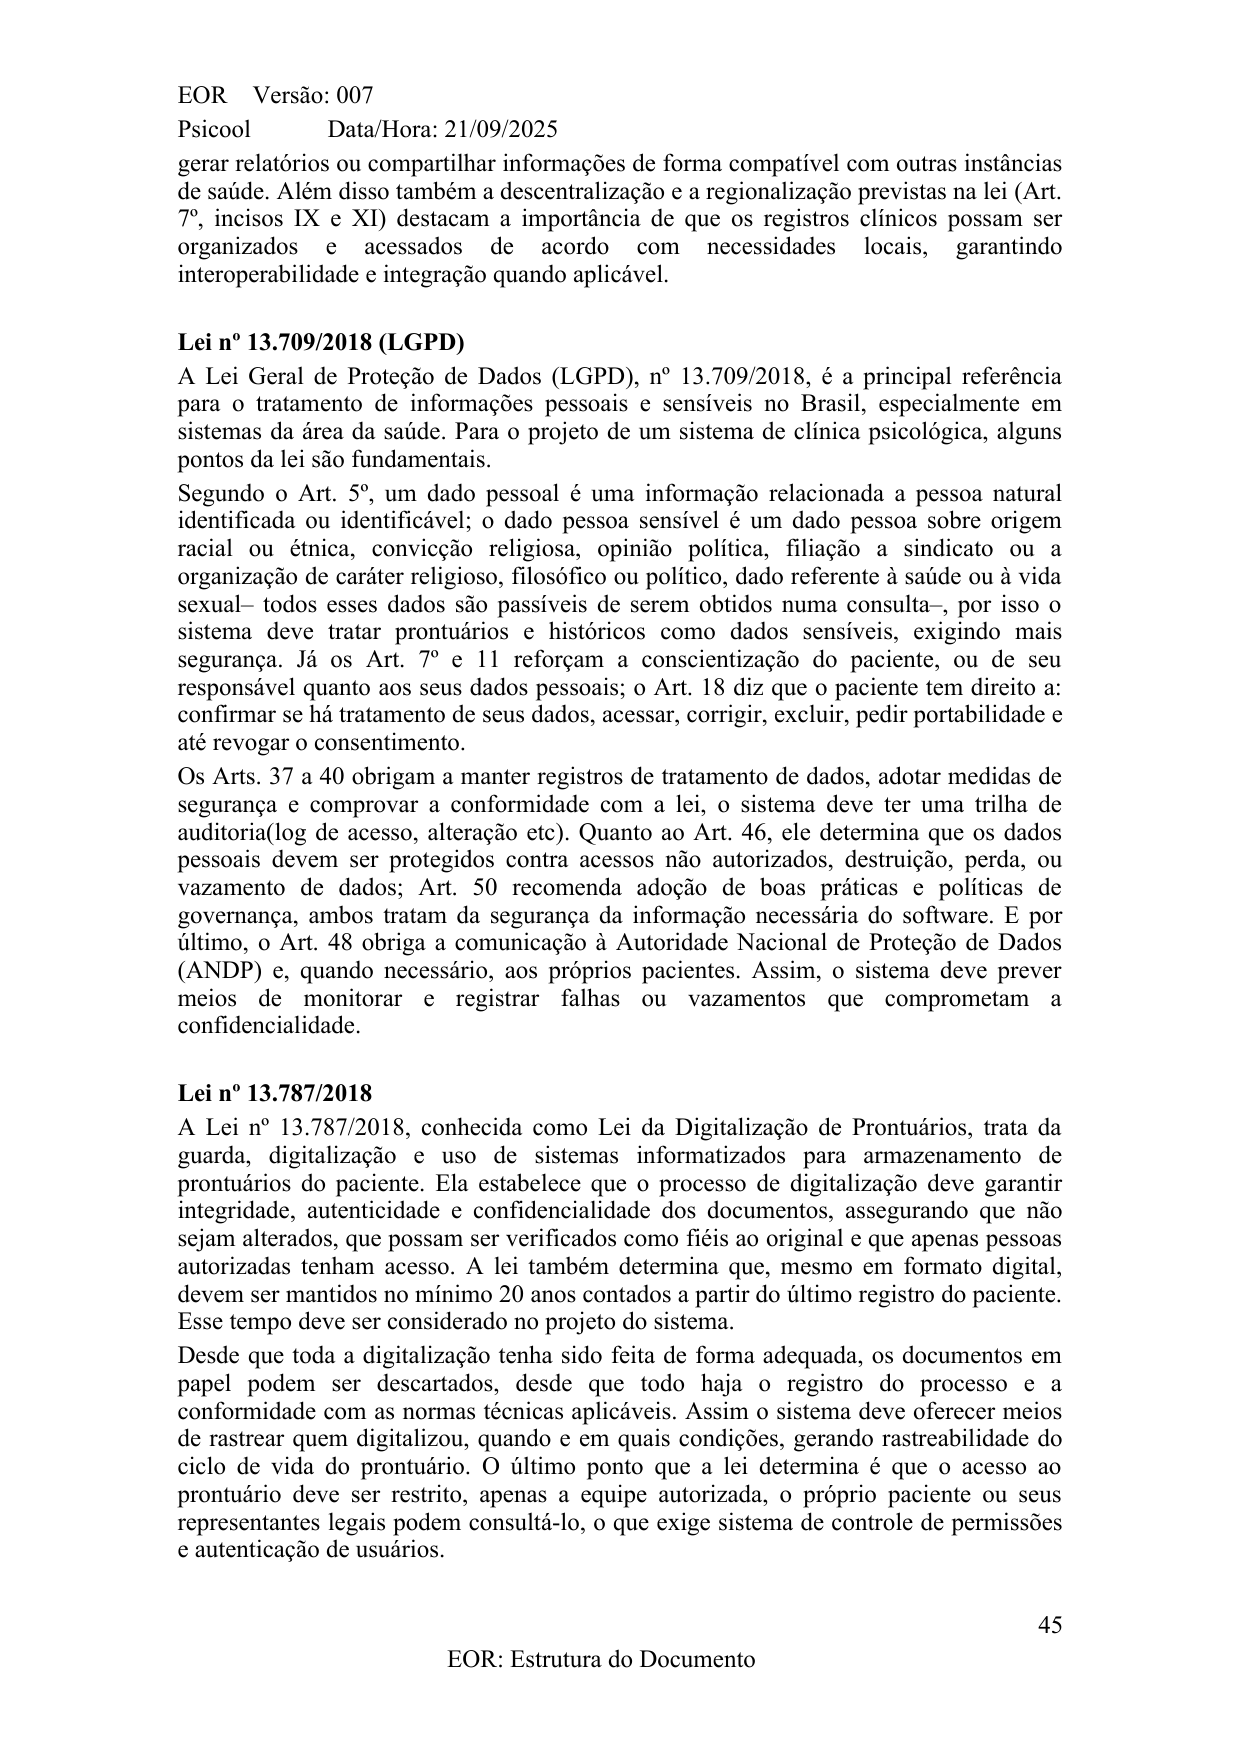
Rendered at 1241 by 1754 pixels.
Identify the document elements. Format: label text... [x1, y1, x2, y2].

text Desde que toda a digitalização tenha sido feita de forma adequada, os documentos em papel podem ser descartados, desde que todo haja o registro do processo e a conformidade com as normas técnicas aplicáveis. Assim o sistema deve oferecer meios de rastrear quem digitalizou, quando e em quais condições, gerando rastreabilidade do ciclo de vida do prontuário. O último ponto que a lei determina é que o acesso ao prontuário deve ser restrito, apenas a equipe autorizada, o próprio paciente ou seus representantes legais podem consultá-lo, o que exige sistema de controle de permissões e autenticação de usuários. [177, 1341, 1063, 1563]
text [177, 149, 1063, 288]
text Segundo o Art. 5º, um dado pessoal é uma informação relacionada a pessoa natural identificada ou identificável; o dado pessoa sensível é um dado pessoa sobre origem racial ou étnica, convicção religiosa, opinião política, filiação a sindicato ou a organização de caráter religioso, filosófico ou político, dado referente à saúde ou à vida sexual– todos esses dados são passíveis de serem obtidos numa consulta–, por isso o sistema deve tratar prontuários e históricos como dados sensíveis, exigindo mais segurança. Já os Art. 7º e 11 reforçam a conscientização do paciente, ou de seu responsável quanto aos seus dados pessoais; o Art. 18 diz que o paciente tem direito a: confirmar se há tratamento de seus dados, acessar, corrigir, excluir, pedir portabilidade e até revogar o consentimento. [177, 479, 1063, 756]
text Lei nº 13.787/2018 [177, 1079, 1063, 1107]
text Lei nº 13.709/2018 (LGPD) [177, 328, 1063, 356]
text A Lei Geral de Proteção de Dados (LGPD), nº 13.709/2018, é a principal referência para o tratamento de informações pessoais e sensíveis no Brasil, especialmente em sistemas da área da saúde. Para o projeto de um sistema de clínica psicológica, alguns pontos da lei são fundamentais. [177, 362, 1063, 473]
text A Lei nº 13.787/2018, conhecida como Lei da Digitalização de Prontuários, trata da guarda, digitalização e uso de sistemas informatizados para armazenamento de prontuários do paciente. Ela estabelece que o processo de digitalização deve garantir integridade, autenticidade e confidencialidade dos documentos, assegurando que não sejam alterados, que possam ser verificados como fiéis ao original e que apenas pessoas autorizadas tenham acesso. A lei também determina que, mesmo em formato digital, devem ser mantidos no mínimo 20 anos contados a partir do último registro do paciente. Esse tempo deve ser considerado no projeto do sistema. [177, 1113, 1063, 1335]
text Os Arts. 37 a 40 obrigam a manter registros de tratamento de dados, adotar medidas de segurança e comprovar a conformidade com a lei, o sistema deve ter uma trilha de auditoria(log de acesso, alteração etc). Quanto ao Art. 46, ele determina que os dados pessoais devem ser protegidos contra acessos não autorizados, destruição, perda, ou vazamento de dados; Art. 50 recomenda adoção de boas práticas e políticas de governança, ambos tratam da segurança da informação necessária do software. E por último, o Art. 48 obriga a comunicação à Autoridade Nacional de Proteção de Dados (ANDP) e, quando necessário, aos próprios pacientes. Assim, o sistema deve prever meios de monitorar e registrar falhas ou vazamentos que comprometam a confidencialidade. [177, 762, 1063, 1039]
